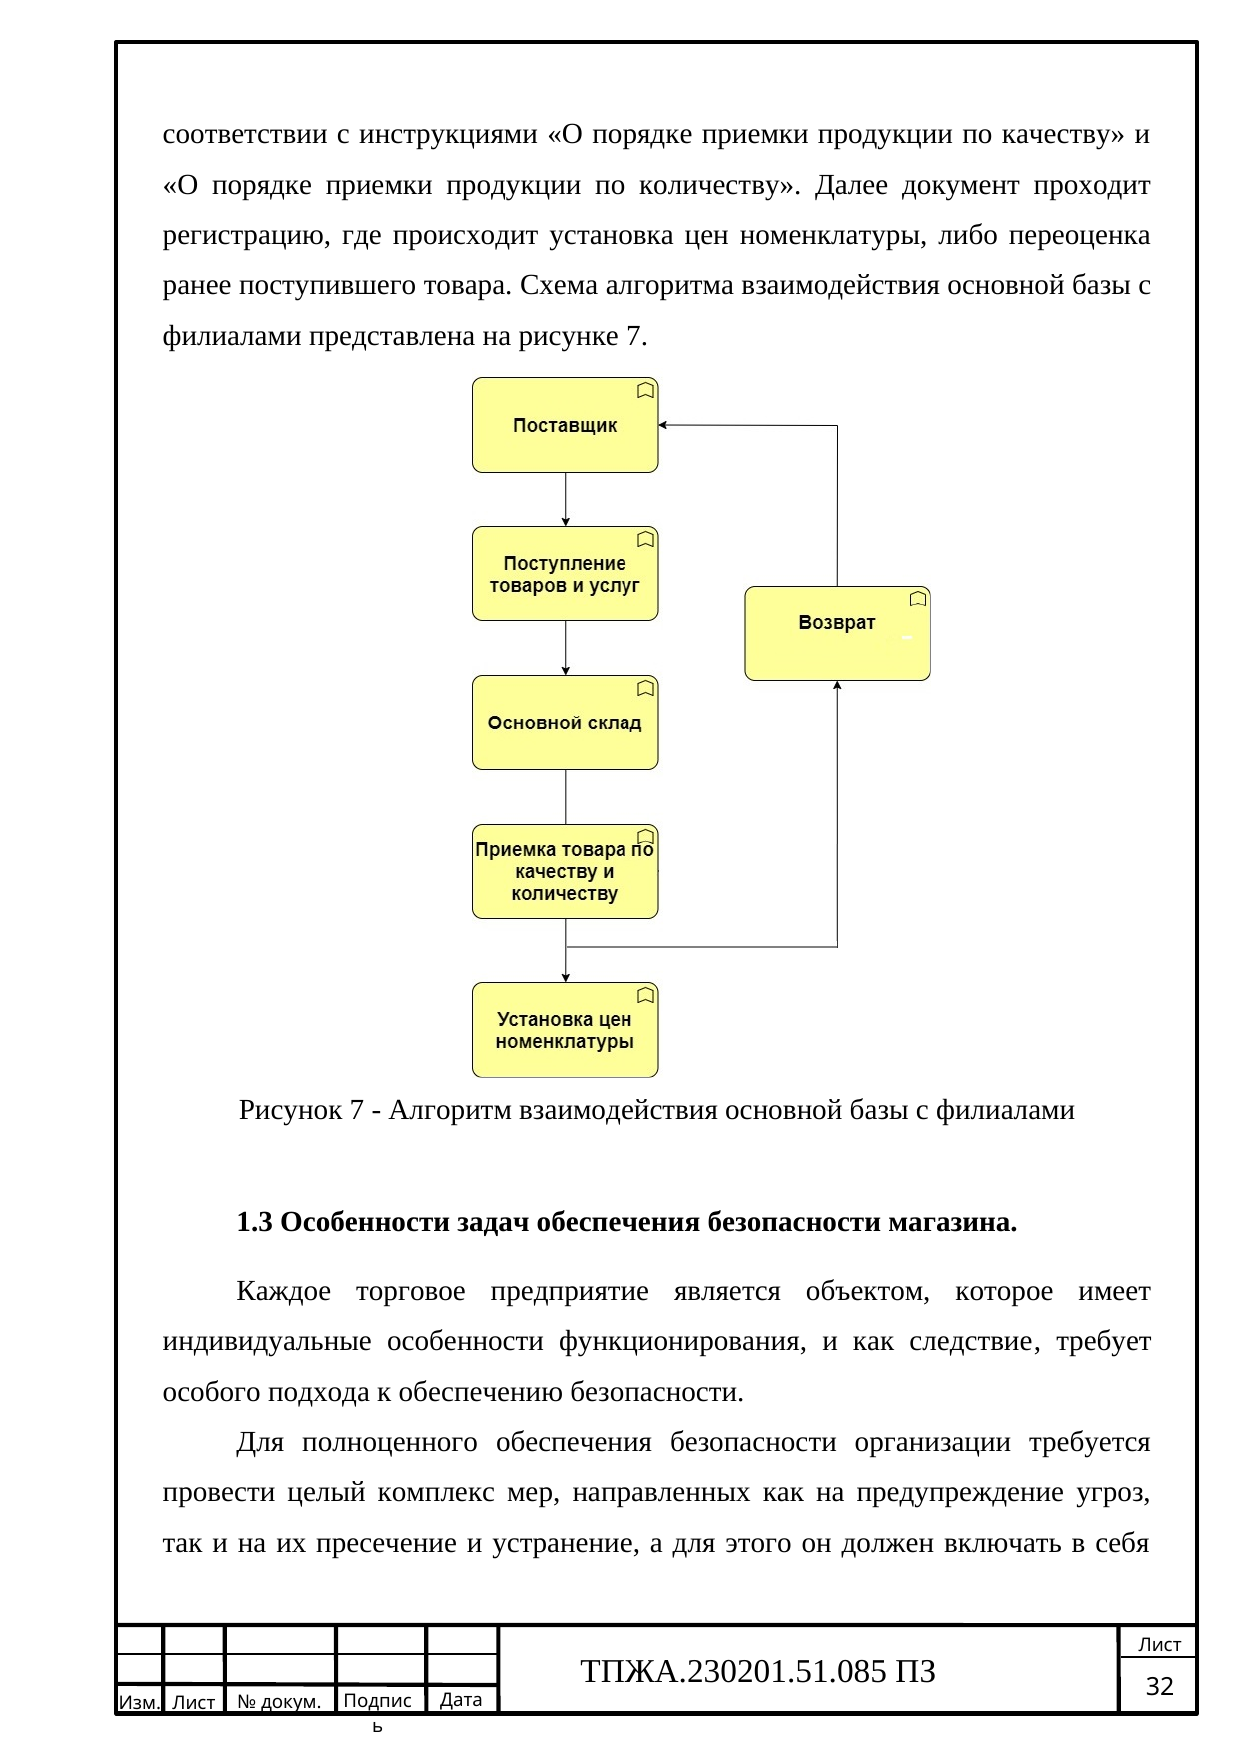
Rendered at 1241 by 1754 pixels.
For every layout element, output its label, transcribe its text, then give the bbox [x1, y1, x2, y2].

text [162, 117, 1152, 351]
text Каждое торговое предприятие является объектом, которое имеет индивидуальные особенности функционирования, и как следствие, требует особого подхода к обеспечению безопасности. [162, 1273, 1152, 1407]
text Рисунок 7 - Алгоритм взаимодействия основной базы с филиалами [162, 1092, 1152, 1126]
picture [472, 368, 931, 1078]
subtitle 1.3 Особенности задач обеспечения безопасности магазина. [162, 1204, 1152, 1238]
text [162, 1424, 1152, 1558]
